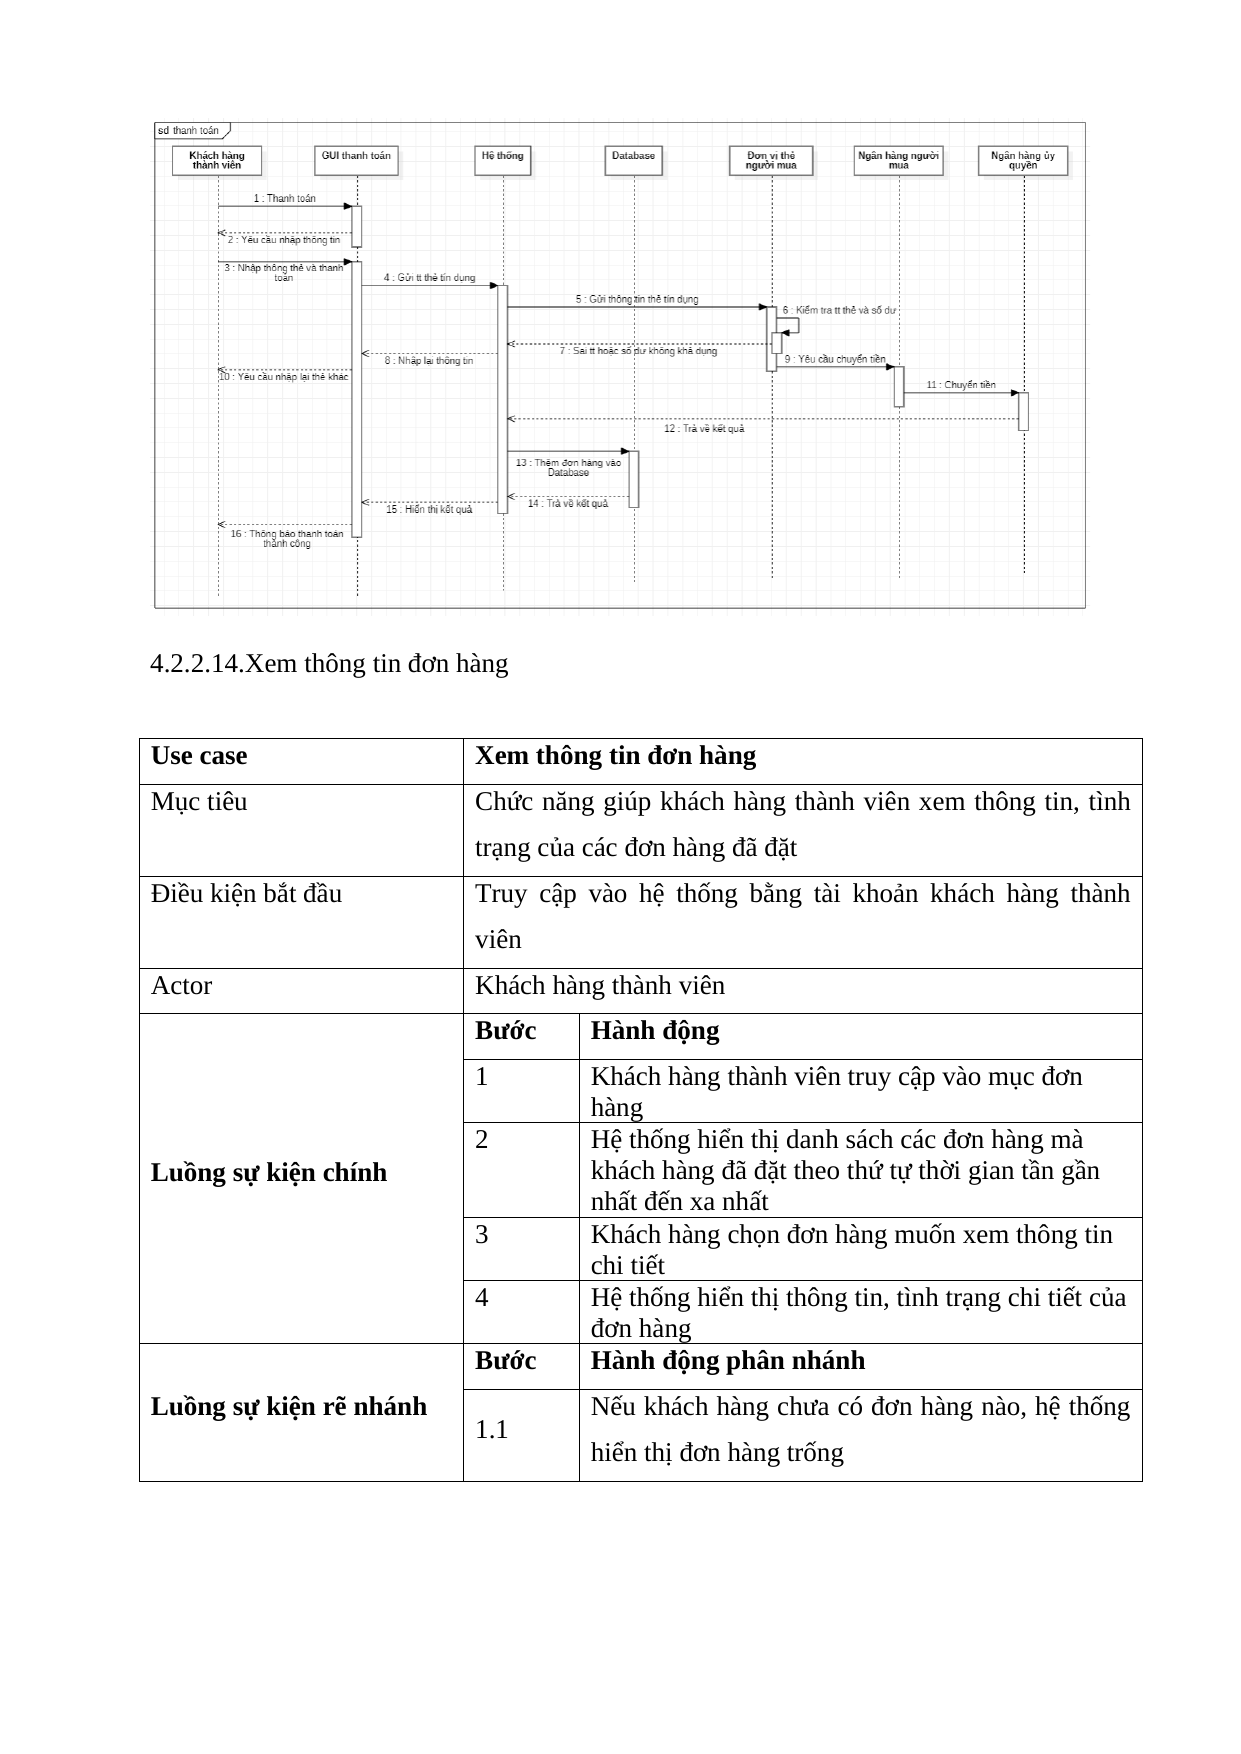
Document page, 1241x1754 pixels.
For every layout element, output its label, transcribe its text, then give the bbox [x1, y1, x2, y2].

subtitle 4.2.2.14.Xem thông tin đơn hàng [150, 647, 1109, 678]
table_cell 2 [464, 1123, 579, 1217]
table_cell Hành động phân nhánh [580, 1344, 1142, 1389]
table_cell Truy cập vào hệ thống bằng tài khoản khách hàng thành viên [464, 877, 1142, 968]
table_cell Mục tiêu [140, 785, 463, 876]
table_header Use case [140, 739, 463, 784]
table_cell Luồng sự kiện chính [140, 1014, 463, 1343]
table_cell 1.1 [464, 1390, 579, 1481]
table_cell Bước [464, 1344, 579, 1389]
table_cell Hệ thống hiển thị thông tin, tình trạng chi tiết của đơn hàng [580, 1281, 1142, 1343]
picture [150, 118, 1091, 616]
table_cell Điều kiện bắt đầu [140, 877, 463, 968]
table_cell Bước [464, 1014, 579, 1059]
table_cell Khách hàng thành viên [464, 969, 1142, 1013]
table_cell Hành động [580, 1014, 1142, 1059]
table_cell 1 [464, 1060, 579, 1122]
table_cell Nếu khách hàng chưa có đơn hàng nào, hệ thống hiển thị đơn hàng trống [580, 1390, 1142, 1481]
table_cell Hệ thống hiển thị danh sách các đơn hàng mà khách hàng đã đặt theo thứ tự thời gian tần gần nhất đến xa nhất [580, 1123, 1142, 1217]
table_cell Luồng sự kiện rẽ nhánh [140, 1344, 463, 1481]
table_header Xem thông tin đơn hàng [464, 739, 1142, 784]
table_cell Actor [140, 969, 463, 1013]
table_cell 3 [464, 1218, 579, 1280]
table_cell Khách hàng thành viên truy cập vào mục đơn hàng [580, 1060, 1142, 1122]
table_cell Chức năng giúp khách hàng thành viên xem thông tin, tình trạng của các đơn hàng đã đặt [464, 785, 1142, 876]
table_cell Khách hàng chọn đơn hàng muốn xem thông tin chi tiết [580, 1218, 1142, 1280]
table_cell 4 [464, 1281, 579, 1343]
